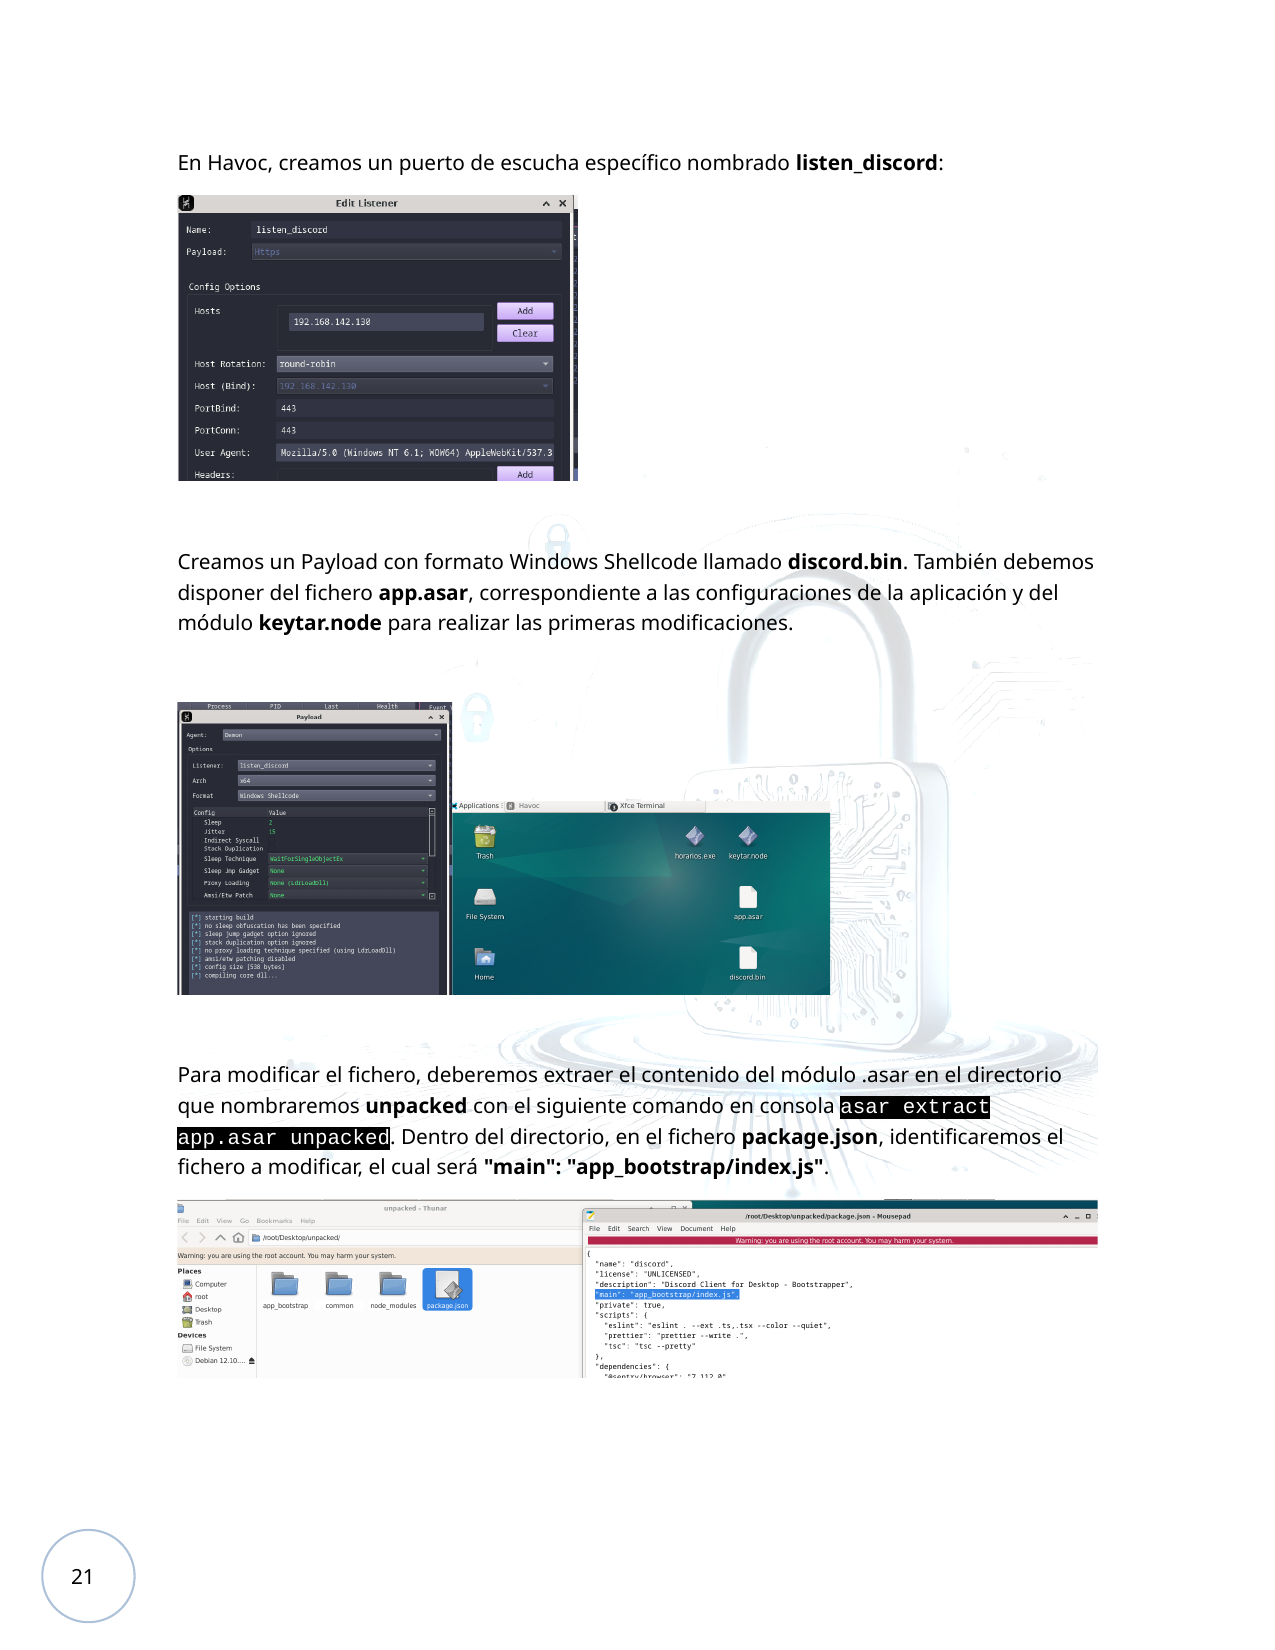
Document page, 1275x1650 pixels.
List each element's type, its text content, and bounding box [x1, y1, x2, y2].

text Creamos un Payload con formato Windows Shellcode llamado discord.bin. También debemos disponer del fichero app.asar, correspondiente a las configuraciones de la aplicación y del módulo keytar.node para realizar las primeras modificaciones. [177, 547, 1098, 637]
picture [557, 976, 563, 986]
picture [177, 1199, 1098, 1378]
picture [177, 195, 578, 481]
picture [542, 951, 550, 956]
text En Havoc, creamos un puerto de escucha específico nombrado listen_discord: [177, 148, 1098, 176]
picture [177, 702, 831, 995]
text Para modificar el fichero, deberemos extraer el contenido del módulo .asar en el directorio que nombraremos unpacked con el siguiente comando en consola asar extract app.asar unpacked. Dentro del directorio, en el fichero package.json, identificaremos el fichero a modificar, el cual será "main": "app_bootstrap/index.js". [177, 1060, 1098, 1181]
picture [558, 958, 566, 965]
